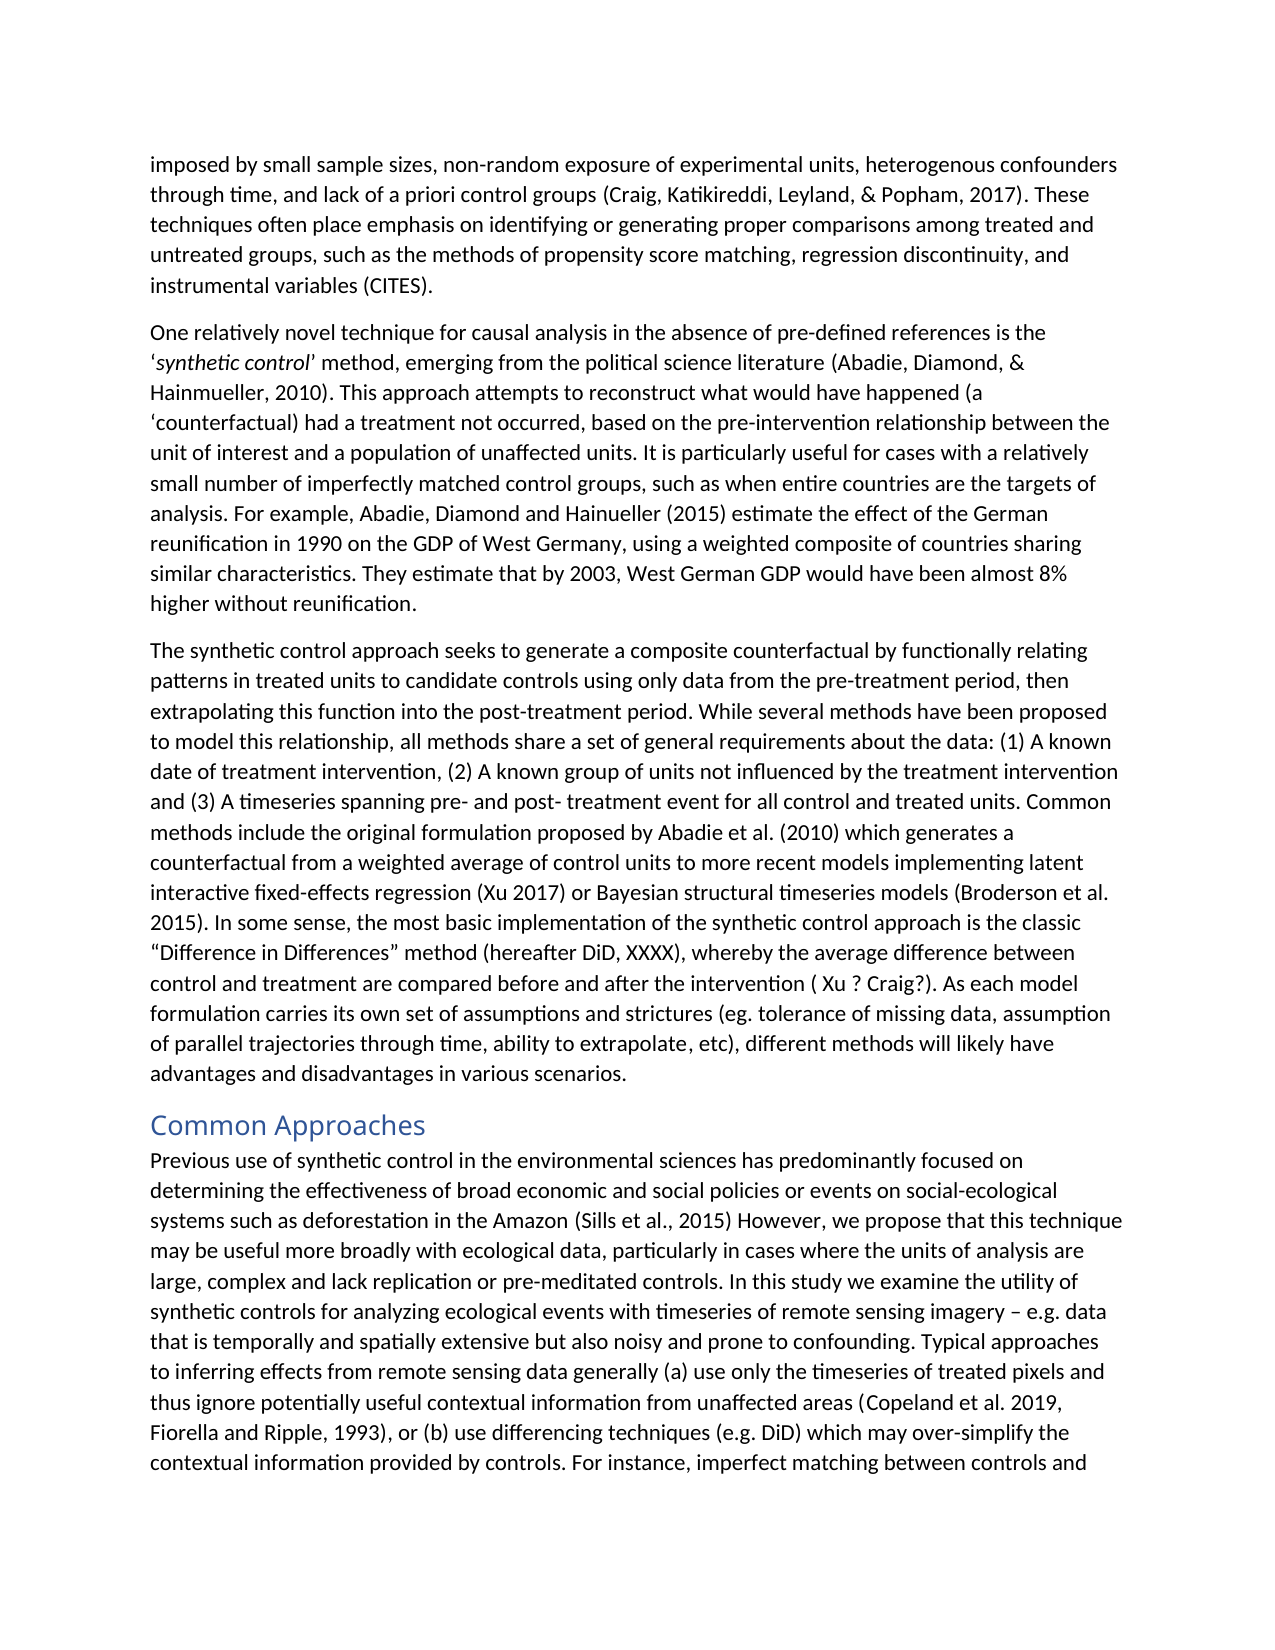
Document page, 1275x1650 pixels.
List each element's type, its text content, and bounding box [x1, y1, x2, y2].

subtitle Common Approaches [150, 1106, 1125, 1143]
text One relatively novel technique for causal analysis in the absence of pre-defined references is the ‘synthetic control’ method, emerging from the political science literature (Abadie, Diamond, & Hainmueller, 2010). This approach attempts to reconstruct what would have happened (a ‘counterfactual) had a treatment not occurred, based on the pre-intervention relationship between the unit of interest and a population of unaffected units. It is particularly useful for cases with a relatively small number of imperfectly matched control groups, such as when entire countries are the targets of analysis. For example, Abadie, Diamond and Hainueller (2015) estimate the effect of the German reunification in 1990 on the GDP of West Germany, using a weighted composite of countries sharing similar characteristics. They estimate that by 2003, West German GDP would have been almost 8% higher without reunification. [150, 318, 1125, 618]
text The synthetic control approach seeks to generate a composite counterfactual by functionally relating patterns in treated units to candidate controls using only data from the pre-treatment period, then extrapolating this function into the post-treatment period. While several methods have been proposed to model this relationship, all methods share a set of general requirements about the data: (1) A known date of treatment intervention, (2) A known group of units not influenced by the treatment intervention and (3) A timeseries spanning pre- and post- treatment event for all control and treated units. Common methods include the original formulation proposed by Abadie et al. (2010) which generates a counterfactual from a weighted average of control units to more recent models implementing latent interactive fixed-effects regression (Xu 2017) or Bayesian structural timeseries models (Broderson et al. 2015). In some sense, the most basic implementation of the synthetic control approach is the classic “Difference in Differences” method (hereafter DiD, XXXX), whereby the average difference between control and treatment are compared before and after the intervention ( Xu ? Craig?). As each model formulation carries its own set of assumptions and strictures (eg. tolerance of missing data, assumption of parallel trajectories through time, ability to extrapolate, etc), different methods will likely have advantages and disadvantages in various scenarios. [150, 636, 1125, 1087]
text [150, 1146, 1125, 1476]
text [150, 150, 1125, 299]
